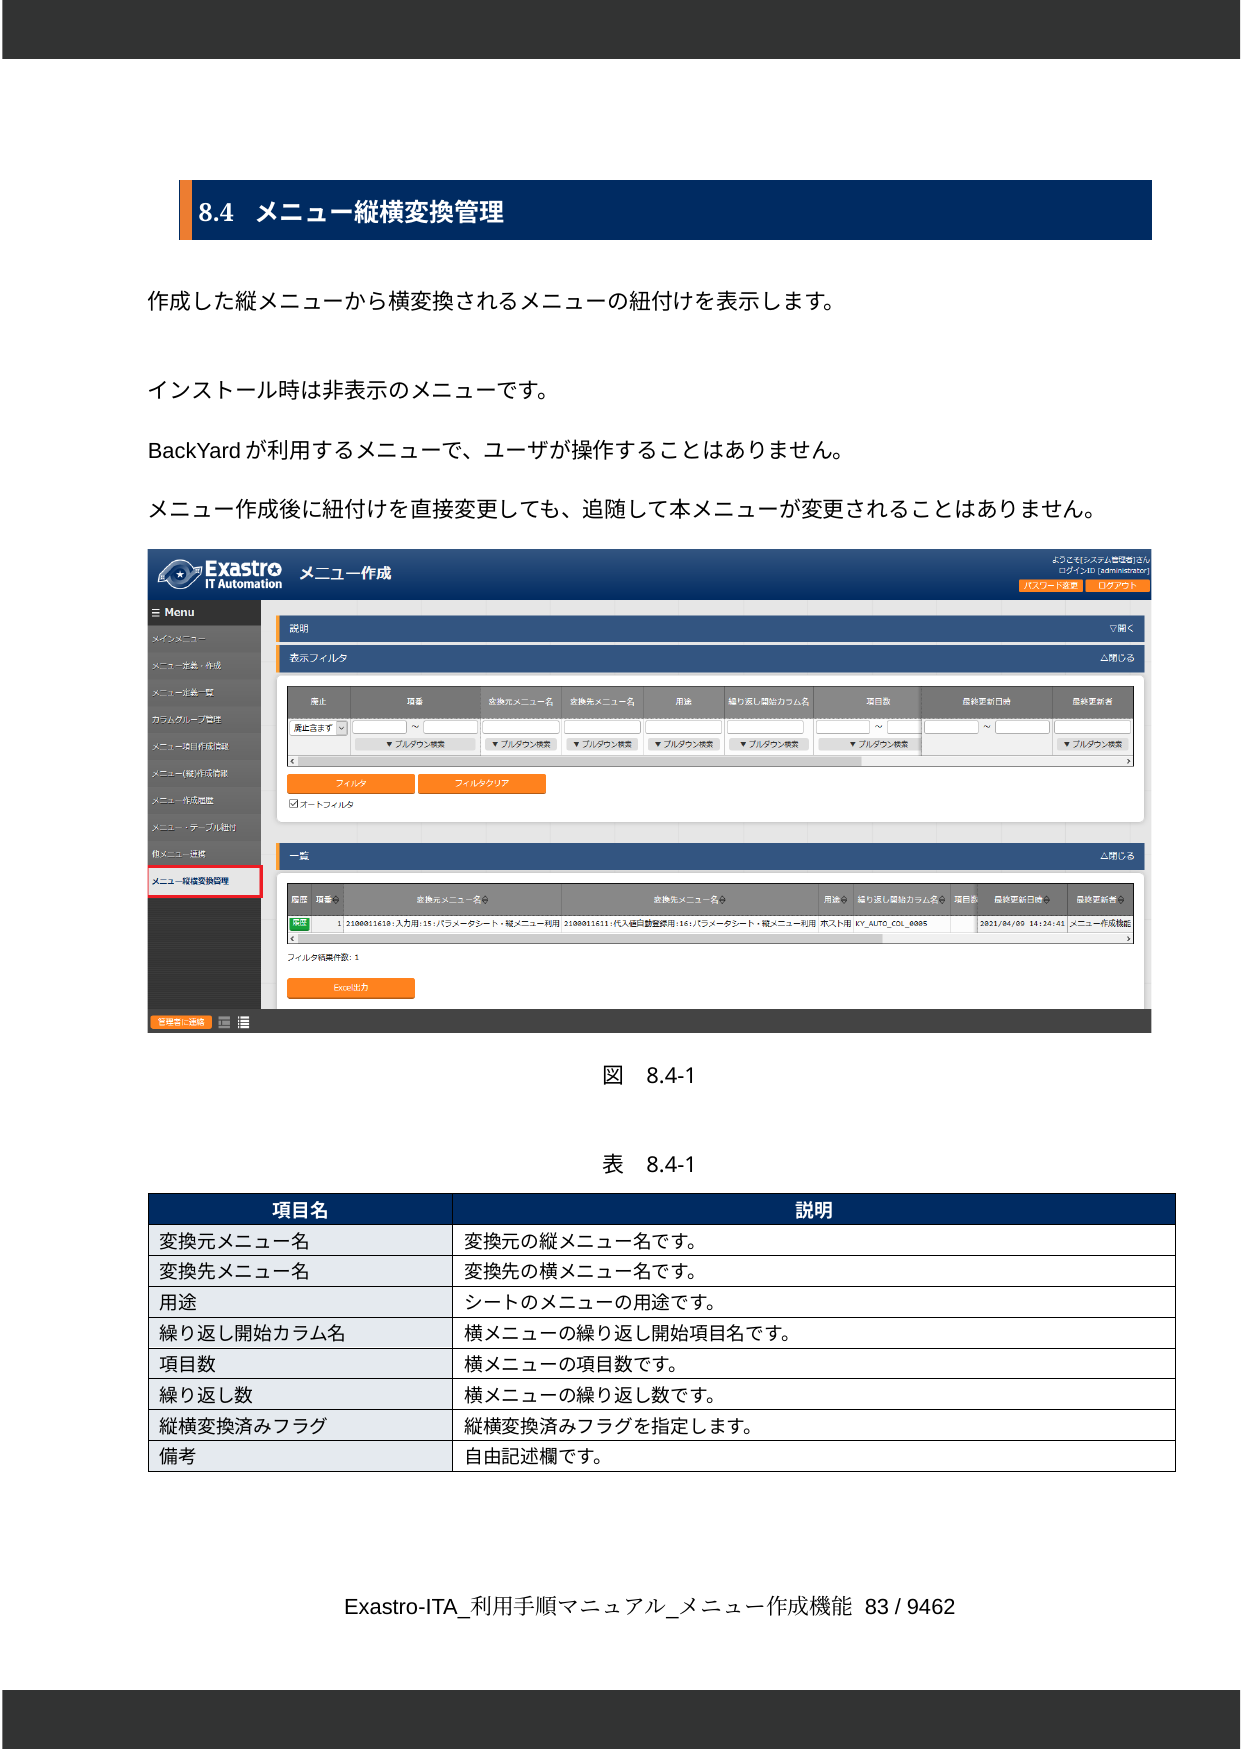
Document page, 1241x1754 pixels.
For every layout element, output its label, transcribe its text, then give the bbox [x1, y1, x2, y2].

table_cell 変換元メニュー名 [149, 1225, 452, 1255]
table_cell 繰り返し数 [149, 1379, 452, 1409]
picture [2, 1690, 1241, 1749]
table_cell 縦横変換済みフラグ [149, 1410, 452, 1440]
text 図 8.4-1 [148, 1044, 1152, 1104]
table_header 項目名 [149, 1194, 452, 1224]
table_cell 縦横変換済みフラグを指定します。 [453, 1410, 1175, 1440]
text メニュー作成後に紐付けを直接変更しても、追随して本メニューが変更されることはありません。 [148, 478, 1152, 538]
text 表 8.4-1 [148, 1134, 1152, 1193]
table_header 説明 [453, 1194, 1175, 1224]
table_cell シートのメニューの用途です。 [453, 1287, 1175, 1317]
table_cell 変換元の縦メニュー名です。 [453, 1225, 1175, 1255]
table_cell 用途 [149, 1287, 452, 1317]
text インストール時は非表示のメニューです。 [148, 359, 1152, 419]
subtitle メニュー縦横変換管理 [192, 180, 1152, 240]
text BackYardが利用するメニューで、ユーザが操作することはありません。 [148, 419, 1152, 478]
picture [147, 549, 1152, 1033]
picture [2, 0, 1241, 59]
table_cell 繰り返し開始カラム名 [149, 1318, 452, 1347]
table_cell 変換先メニュー名 [149, 1256, 452, 1286]
table_cell 横メニューの繰り返し数です。 [453, 1379, 1175, 1409]
table_cell 備考 [149, 1441, 452, 1471]
text 作成した縦メニューから横変換されるメニューの紐付けを表示します。 [148, 270, 1152, 329]
table_cell 横メニューの項目数です。 [453, 1349, 1175, 1378]
table_cell 横メニューの繰り返し開始項目名です。 [453, 1318, 1175, 1347]
table_cell 変換先の横メニュー名です。 [453, 1256, 1175, 1286]
table_cell 項目数 [149, 1349, 452, 1378]
table_cell 自由記述欄です。 [453, 1441, 1175, 1471]
